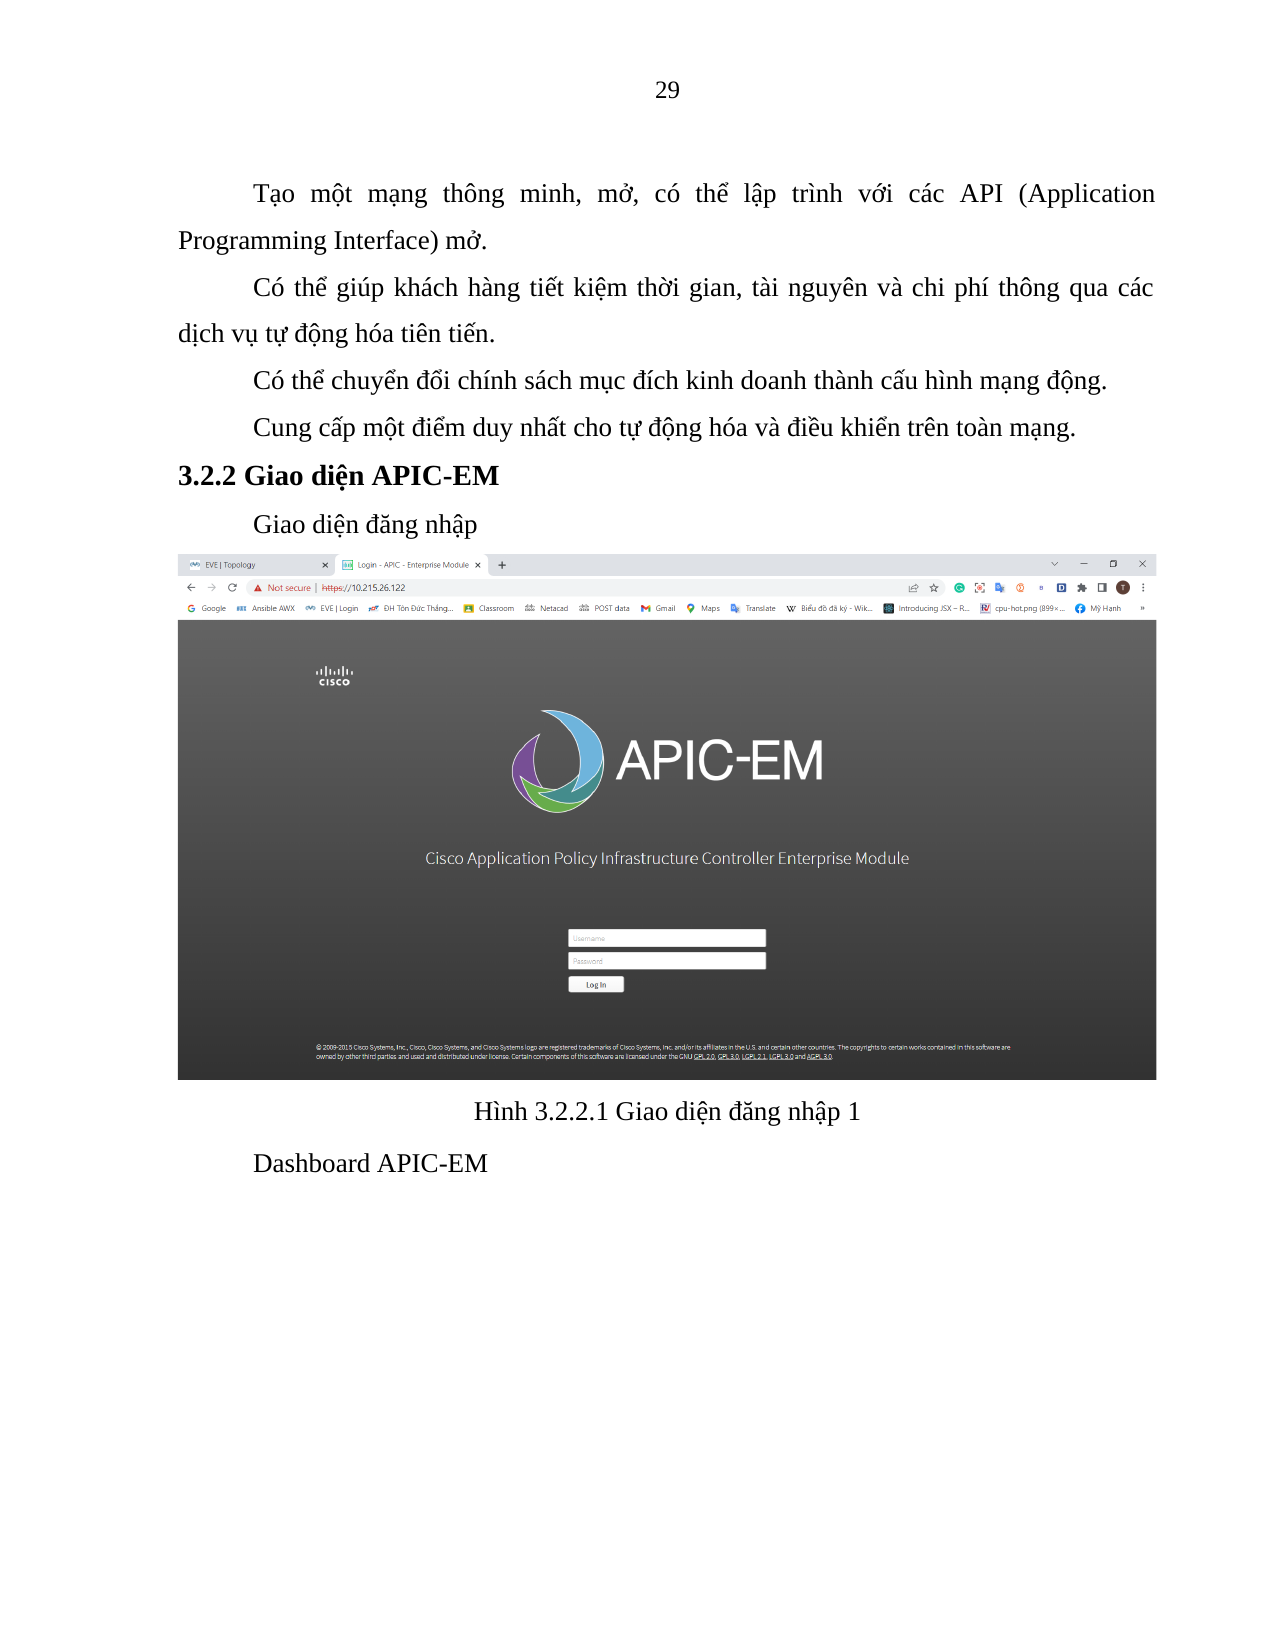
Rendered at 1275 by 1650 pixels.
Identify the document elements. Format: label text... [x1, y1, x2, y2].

text 3.2.2 Giao diện APIC-EM [178, 458, 1156, 491]
picture [177, 554, 1157, 1080]
text Cung cấp một điểm duy nhất cho tự động hóa và điều khiển trên toàn mạng. [178, 411, 1156, 442]
text Có thể chuyển đổi chính sách mục đích kinh doanh thành cấu hình mạng động. [178, 364, 1156, 395]
text Hình 3.2.2.1 Giao diện đăng nhập 1 [178, 1095, 1156, 1126]
text Có thể giúp khách hàng tiết kiệm thời gian, tài nguyên và chi phí thông qua các dịch vụ tự động hóa tiên tiến. [178, 271, 1156, 349]
text Tạo một mạng thông minh, mở, có thể lập trình với các API (Application Programming Interface) mở. [178, 178, 1156, 255]
text Dashboard APIC-EM [178, 1147, 1156, 1178]
text Giao diện đăng nhập [178, 508, 1156, 539]
